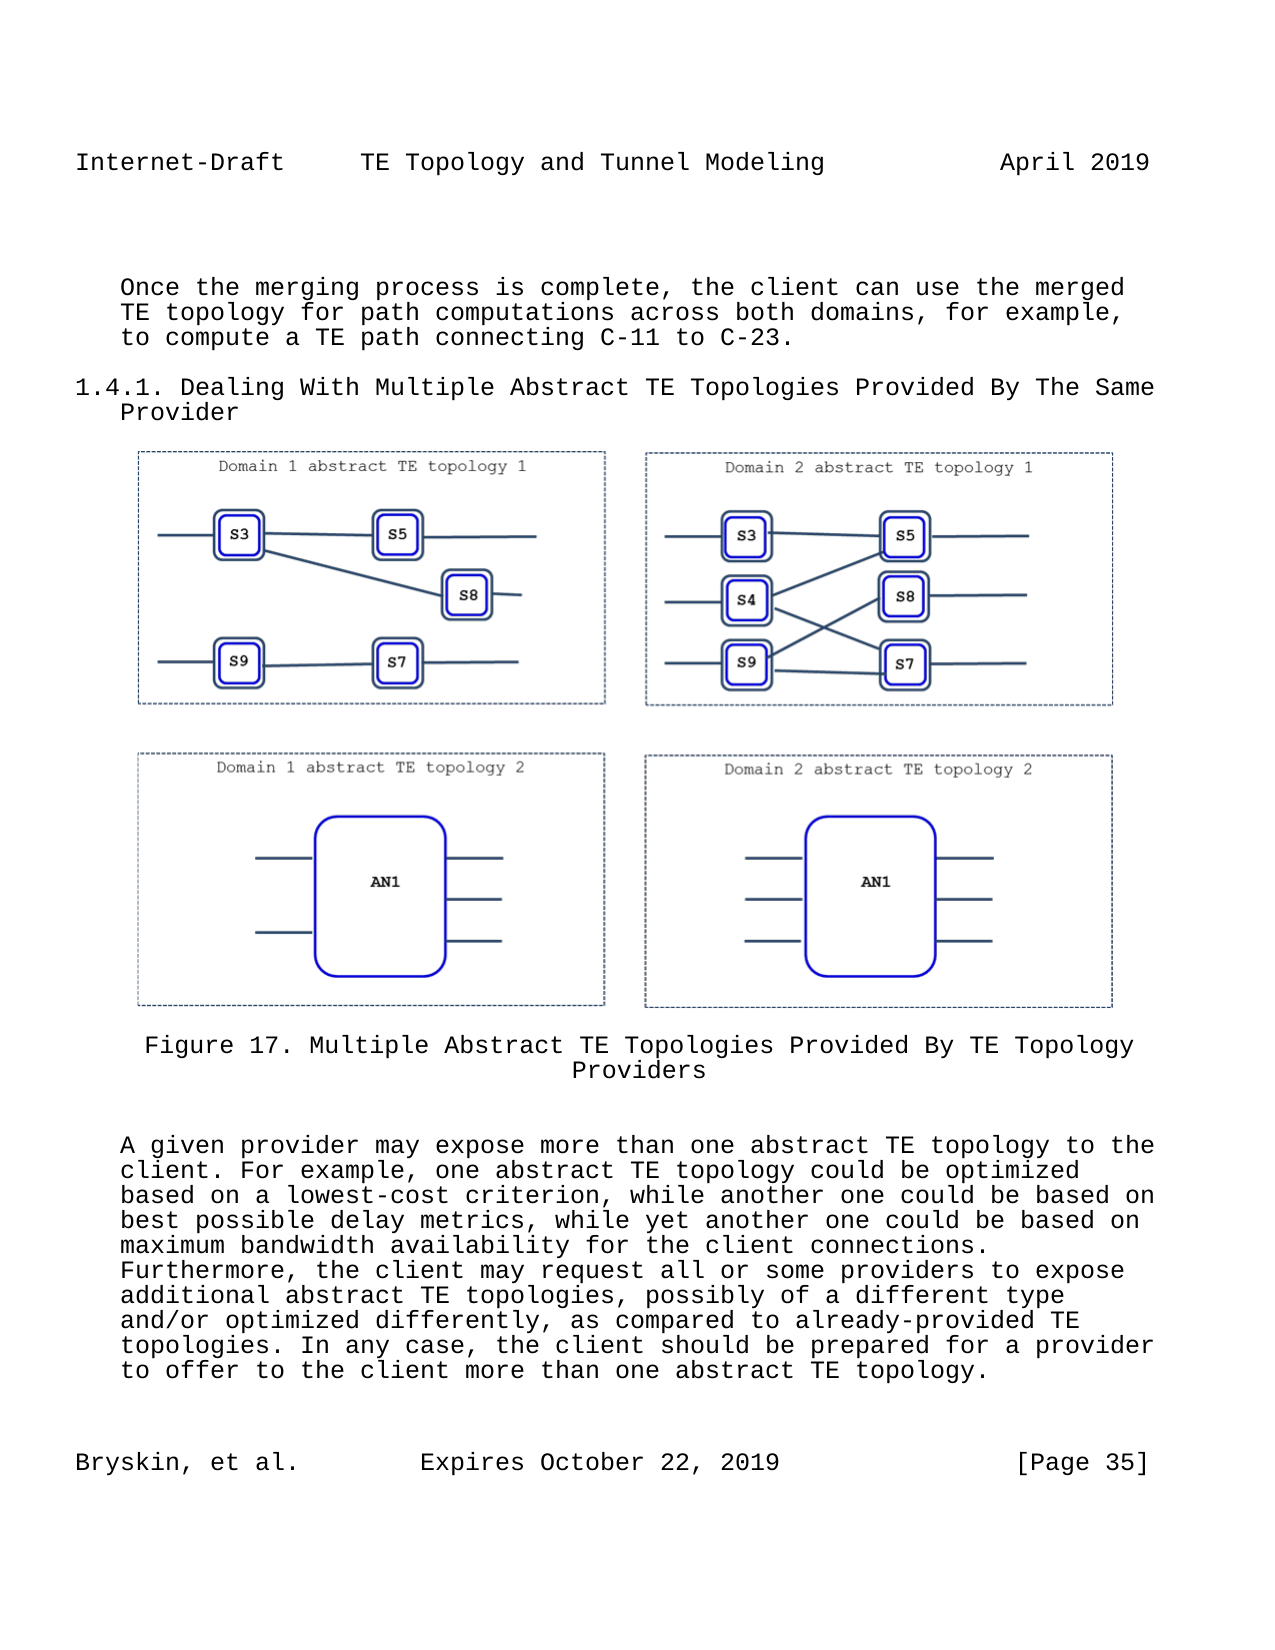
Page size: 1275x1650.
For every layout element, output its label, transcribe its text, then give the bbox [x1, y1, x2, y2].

text Once the merging process is complete, the client can use the merged TE topology for path computations across both domains, for example, to compute a TE path connecting C-11 to C-23. [120, 275, 1158, 350]
picture [137, 451, 1114, 1009]
subtitle Dealing With Multiple Abstract TE Topologies Provided By The Same Provider [75, 375, 1158, 425]
text A given provider may expose more than one abstract TE topology to the client. For example, one abstract TE topology could be optimized based on a lowest-cost criterion, while another one could be based on best possible delay metrics, while yet another one could be based on maximum bandwidth availability for the client connections. Furthermore, the client may request all or some providers to expose additional abstract TE topologies, possibly of a different type and/or optimized differently, as compared to already-provided TE topologies. In any case, the client should be prepared for a provider to offer to the client more than one abstract TE topology. [120, 1133, 1158, 1383]
